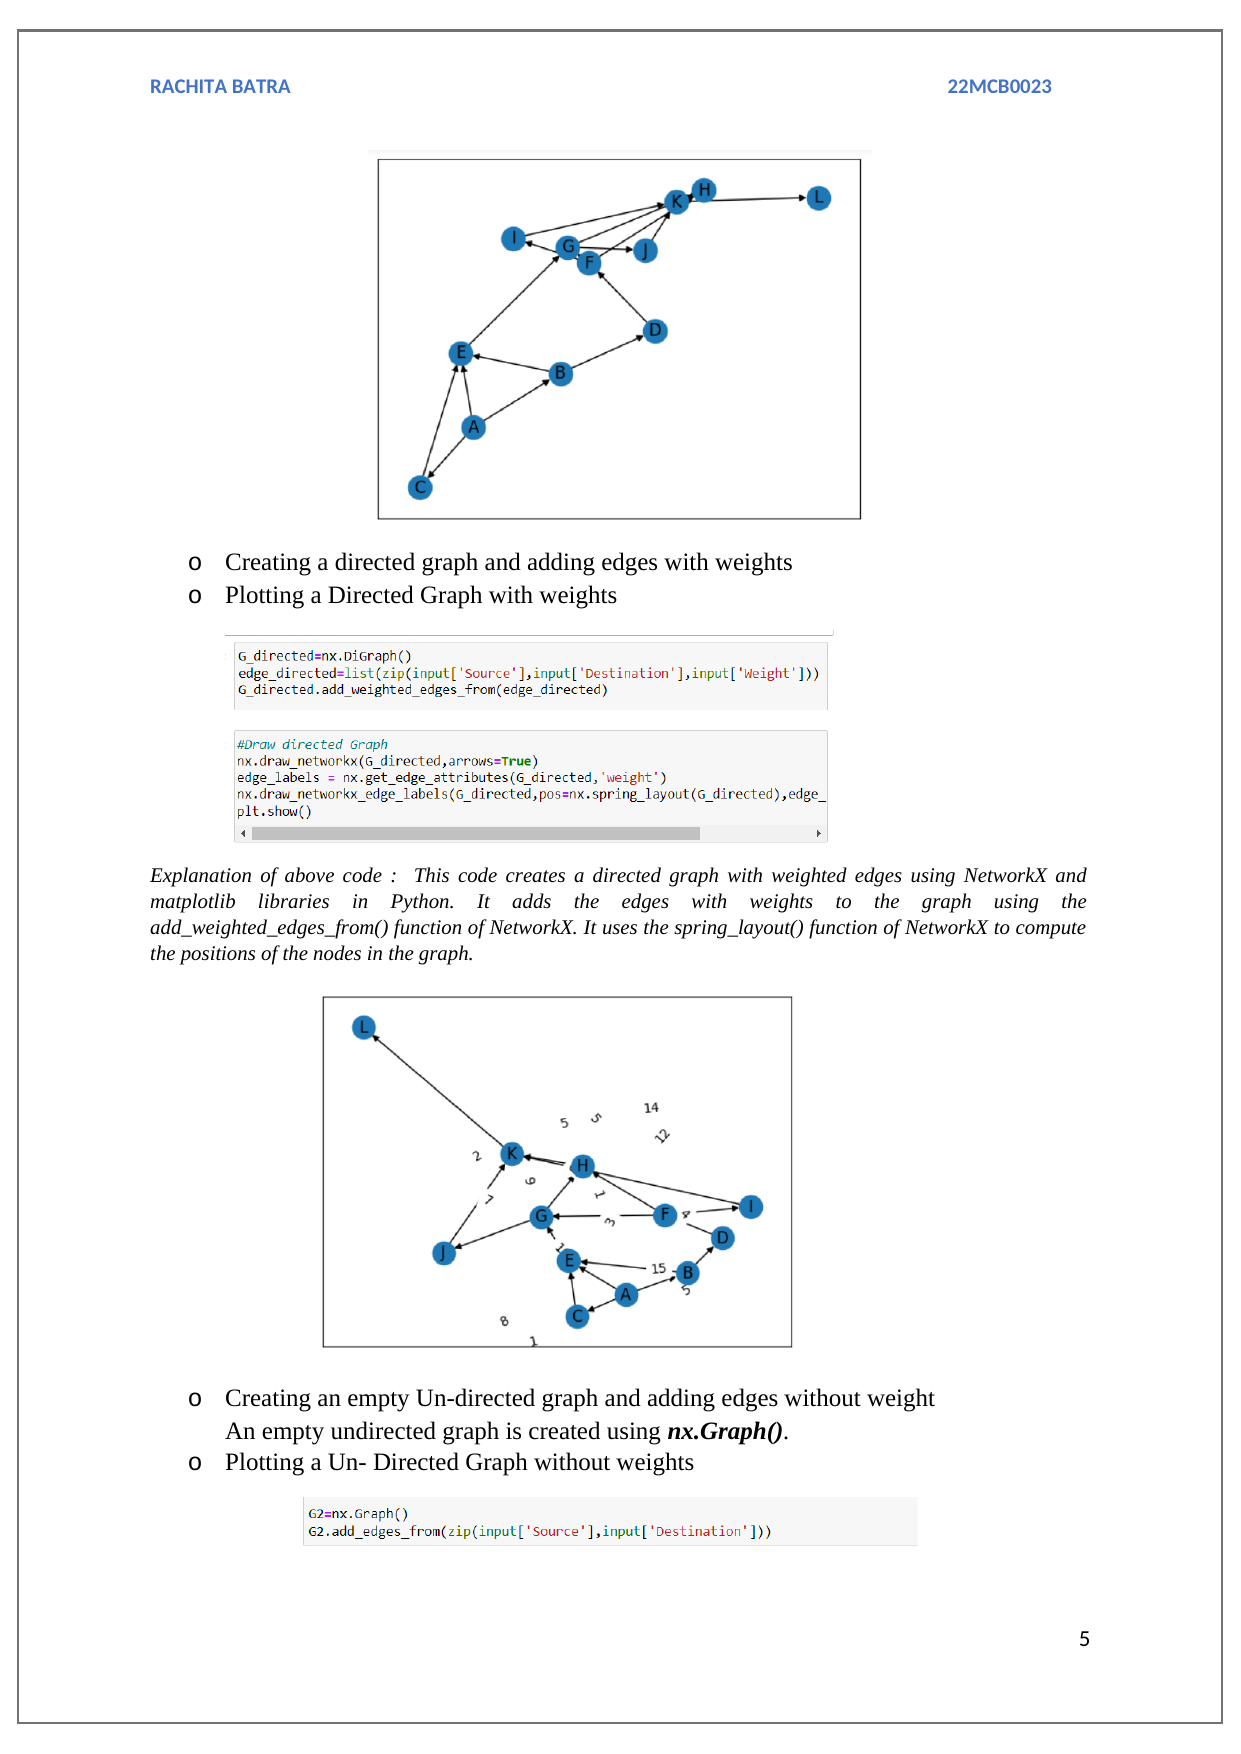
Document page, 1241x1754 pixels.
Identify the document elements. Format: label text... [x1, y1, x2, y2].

picture [225, 630, 841, 710]
picture [225, 728, 841, 845]
text Explanation of above code : This code creates a directed graph with weighted edges using NetworkX and matplotlib libraries in Python. It adds the edges with weights to the graph using the add_weighted_edges_from() function of NetworkX. It uses the spring_layout() function of NetworkX to compute the positions of the nodes in the graph. [150, 863, 1090, 965]
list Plotting a Directed Graph with weights [187, 580, 1090, 611]
picture [300, 983, 819, 1364]
picture [367, 150, 873, 529]
list An empty undirected graph is created using nx.Graph(). [225, 1416, 1090, 1445]
list Creating a directed graph and adding edges with weights [187, 547, 1090, 578]
list Plotting a Un- Directed Graph without weights [187, 1447, 1090, 1478]
picture [300, 1497, 918, 1555]
list Creating an empty Un-directed graph and adding edges without weight [187, 1383, 1090, 1414]
